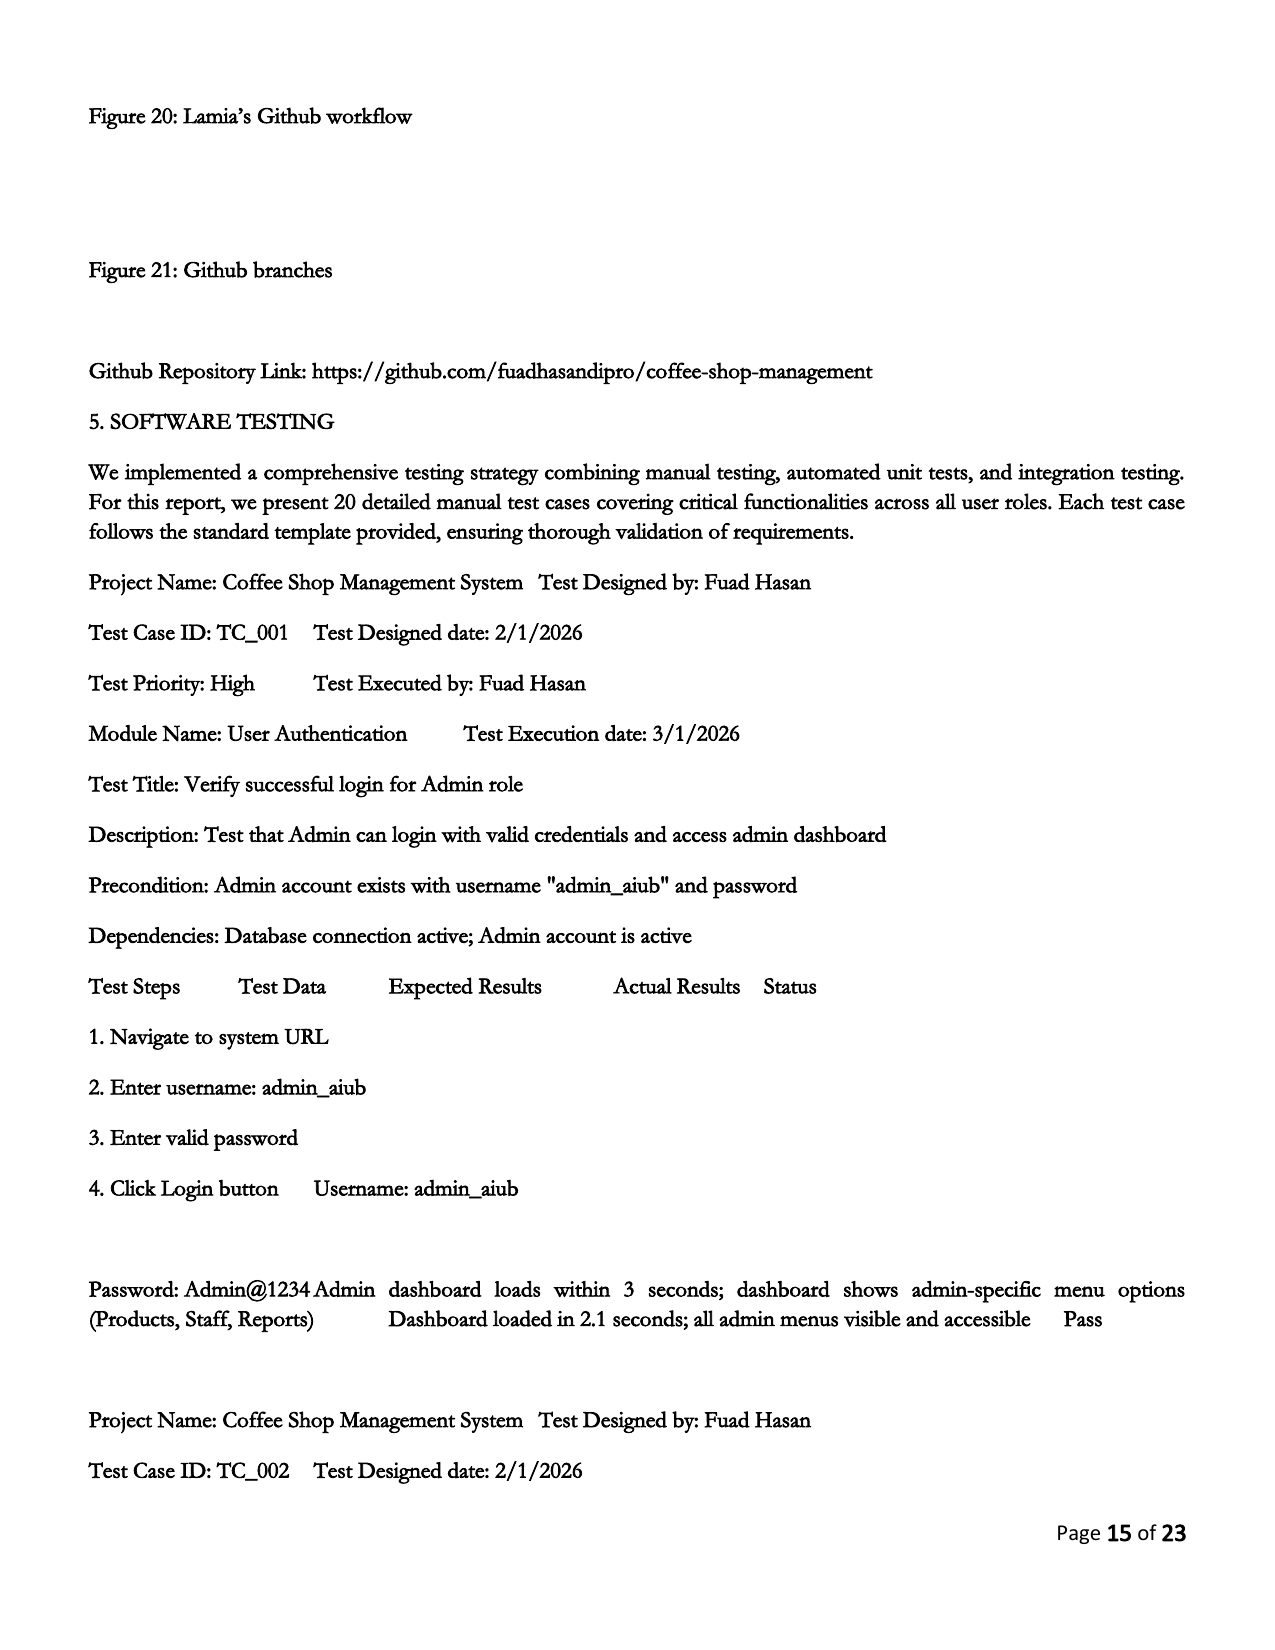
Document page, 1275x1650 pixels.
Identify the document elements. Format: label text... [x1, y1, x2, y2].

text Figure 20: Lamia’s Github workflow [88, 103, 1186, 129]
text Test Case ID: TC_002 Test Designed date: 2/1/2026 [88, 1458, 1186, 1483]
text Figure 21: Github branches [88, 257, 1186, 283]
text 5. SOFTWARE TESTING [88, 409, 1186, 434]
text Description: Test that Admin can login with valid credentials and access admin dashboard [88, 822, 1186, 847]
text 2. Enter username: admin_aiub [88, 1074, 1186, 1100]
text Module Name: User Authentication Test Execution date: 3/1/2026 [88, 721, 1186, 746]
text Project Name: Coffee Shop Management System Test Designed by: Fuad Hasan [88, 1407, 1186, 1433]
text 3. Enter valid password [88, 1125, 1186, 1151]
text Test Case ID: TC_001 Test Designed date: 2/1/2026 [88, 619, 1186, 645]
text Test Priority: High Test Executed by: Fuad Hasan [88, 670, 1186, 696]
text Github Repository Link: https://github.com/fuadhasandipro/coffee-shop-management [88, 358, 1186, 384]
text We implemented a comprehensive testing strategy combining manual testing, automated unit tests, and integration testing. For this report, we present 20 detailed manual test cases covering critical functionalities across all user roles. Each test case follows the standard template provided, ensuring thorough validation of requirements. [88, 459, 1186, 544]
text Password: Admin@1234 Admin dashboard loads within 3 seconds; dashboard shows admin-specific menu options (Products, Staff, Reports) Dashboard loaded in 2.1 seconds; all admin menus visible and accessible Pass [88, 1276, 1186, 1332]
text Project Name: Coffee Shop Management System Test Designed by: Fuad Hasan [88, 569, 1186, 595]
text Dependencies: Database connection active; Admin account is active [88, 923, 1186, 948]
text Precondition: Admin account exists with username "admin_aiub" and password [88, 872, 1186, 898]
text Test Steps Test Data Expected Results Actual Results Status [88, 973, 1186, 999]
text Test Title: Verify successful login for Admin role [88, 771, 1186, 797]
text 4. Click Login button Username: admin_aiub [88, 1175, 1186, 1201]
text 1. Navigate to system URL [88, 1024, 1186, 1049]
